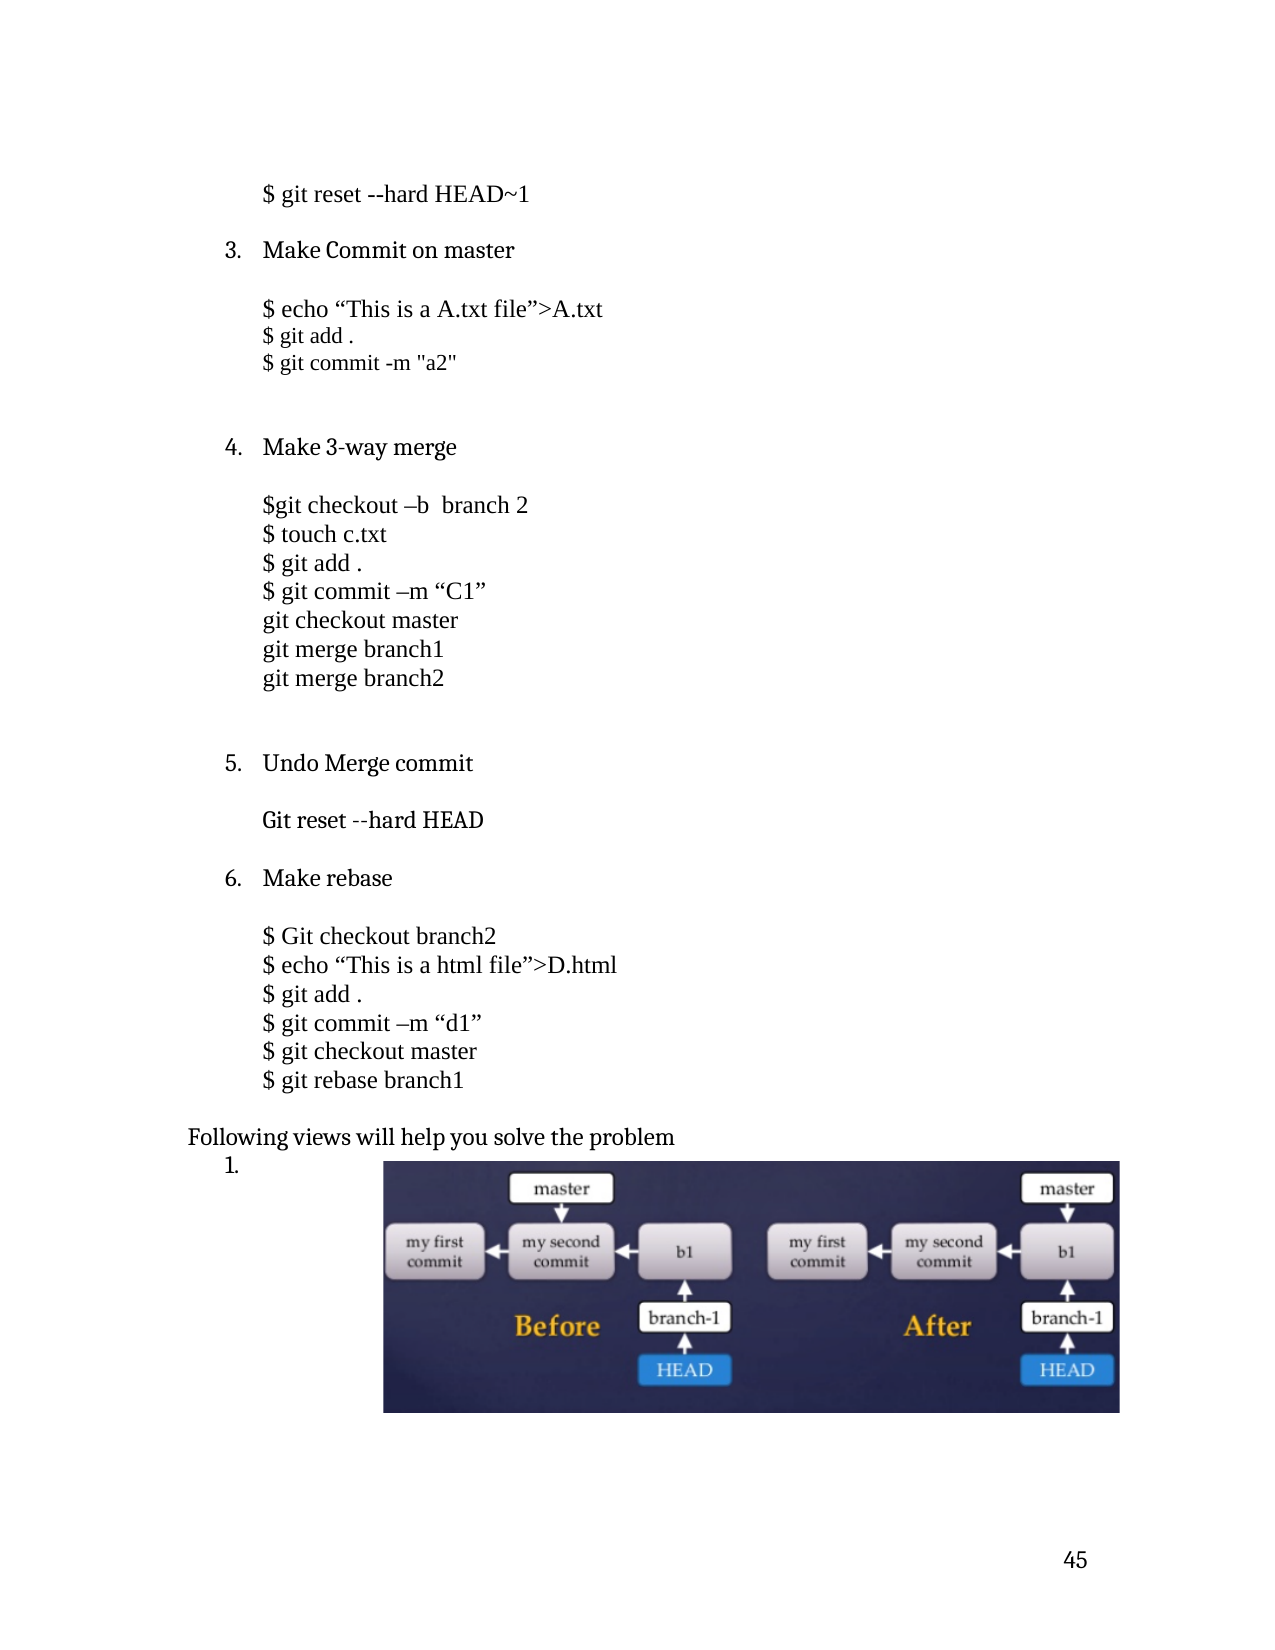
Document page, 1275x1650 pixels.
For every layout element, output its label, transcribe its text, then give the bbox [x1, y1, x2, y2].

list $ git add . [262, 322, 1087, 349]
list $ echo “This is a html file”>D.html [262, 950, 1087, 979]
list git merge branch1 [262, 634, 1087, 663]
list Undo Merge commit [225, 749, 1087, 778]
list git merge branch2 [262, 663, 1087, 691]
list $git checkout –b branch 2 [262, 490, 1087, 519]
text Git reset --hard HEAD [262, 806, 1087, 835]
list $ git add . [262, 979, 1087, 1008]
list git checkout master [262, 605, 1087, 634]
list $ touch c.txt [262, 519, 1087, 548]
list Make 3-way merge [225, 433, 1087, 461]
list $ git add . [262, 548, 1087, 576]
list Make rebase [225, 864, 1087, 893]
list $ Git checkout branch2 [262, 921, 1087, 950]
list Make Commit on master [225, 236, 1087, 265]
list $ git commit –m “C1” [262, 576, 1087, 605]
list $ git reset --hard HEAD~1 [262, 179, 1087, 207]
list $ git checkout master [262, 1036, 1087, 1065]
picture [383, 1161, 1120, 1413]
list $ git commit –m “d1” [262, 1008, 1087, 1036]
list $ echo “This is a A.txt file”>A.txt [262, 294, 1087, 322]
text Following views will help you solve the problem [187, 1123, 1087, 1151]
list $ git rebase branch1 [262, 1065, 1087, 1094]
list $ git commit -m "a2" [262, 349, 1087, 375]
